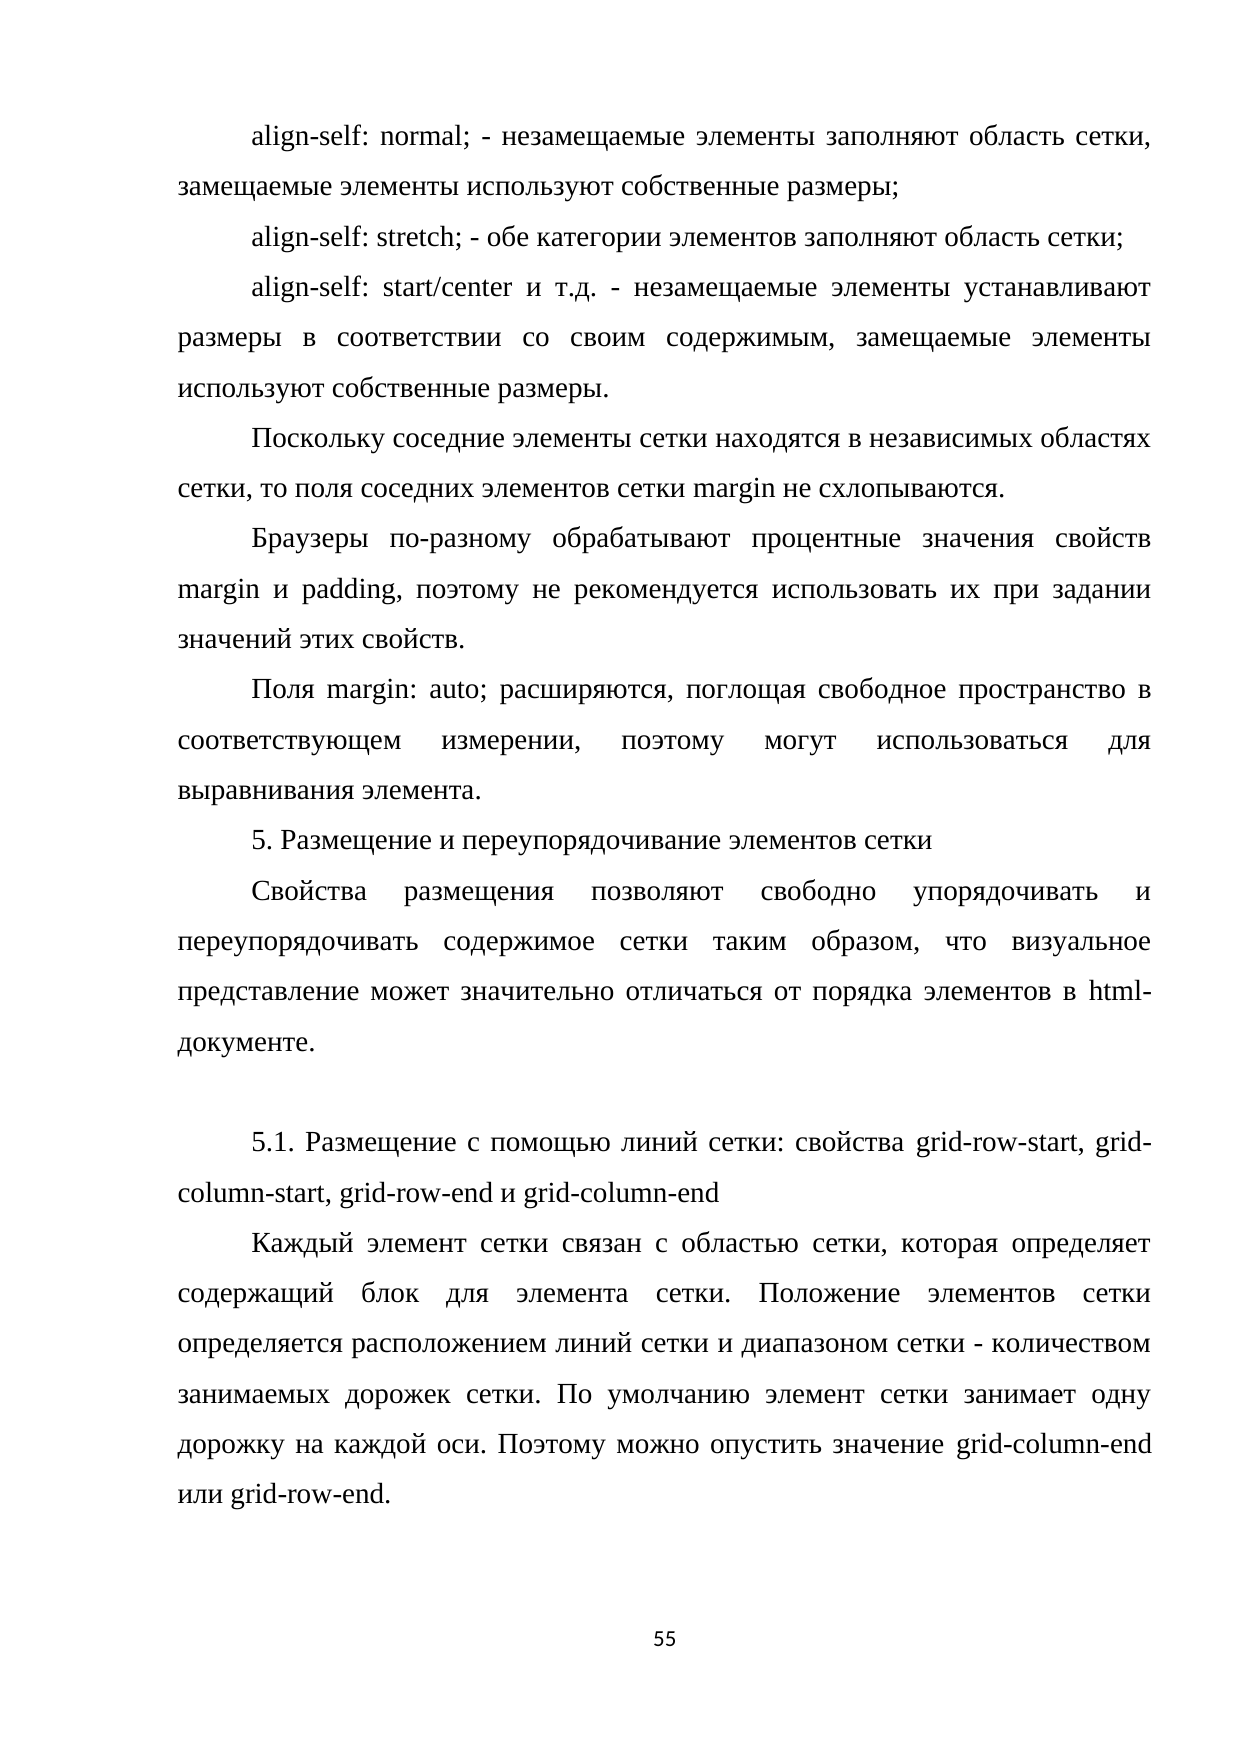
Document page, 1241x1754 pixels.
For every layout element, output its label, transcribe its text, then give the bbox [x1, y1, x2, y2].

text 5. Размещение и переупорядочивание элементов сетки [177, 822, 1152, 856]
text align-self: start/center и т.д. - незамещаемые элементы устанавливают размеры в соответствии со своим содержимым, замещаемые элементы используют собственные размеры. [177, 269, 1152, 403]
text Свойства размещения позволяют свободно упорядочивать и переупорядочивать содержимое сетки таким образом, что визуальное представление может значительно отличаться от порядка элементов в html-документе. [177, 873, 1152, 1057]
text Каждый элемент сетки связан с областью сетки, которая определяет содержащий блок для элемента сетки. Положение элементов сетки определяется расположением линий сетки и диапазоном сетки - количеством занимаемых дорожек сетки. По умолчанию элемент сетки занимает одну дорожку на каждой оси. Поэтому можно опустить значение grid-column-end или grid-row-end. [177, 1225, 1152, 1510]
text align-self: stretch; - обе категории элементов заполняют область сетки; [177, 219, 1152, 252]
text Браузеры по-разному обрабатывают процентные значения свойств margin и padding, поэтому не рекомендуется использовать их при задании значений этих свойств. [177, 521, 1152, 655]
text Поля margin: auto; расширяются, поглощая свободное пространство в соответствующем измерении, поэтому могут использоваться для выравнивания элемента. [177, 672, 1152, 806]
text align-self: normal; - незамещаемые элементы заполняют область сетки, замещаемые элементы используют собственные размеры; [177, 118, 1152, 202]
text 5.1. Размещение с помощью линий сетки: свойства grid-row-start, grid-column-start, grid-row-end и grid-column-end [177, 1124, 1152, 1208]
text Поскольку соседние элементы сетки находятся в независимых областях сетки, то поля соседних элементов сетки margin не схлопываются. [177, 420, 1152, 504]
